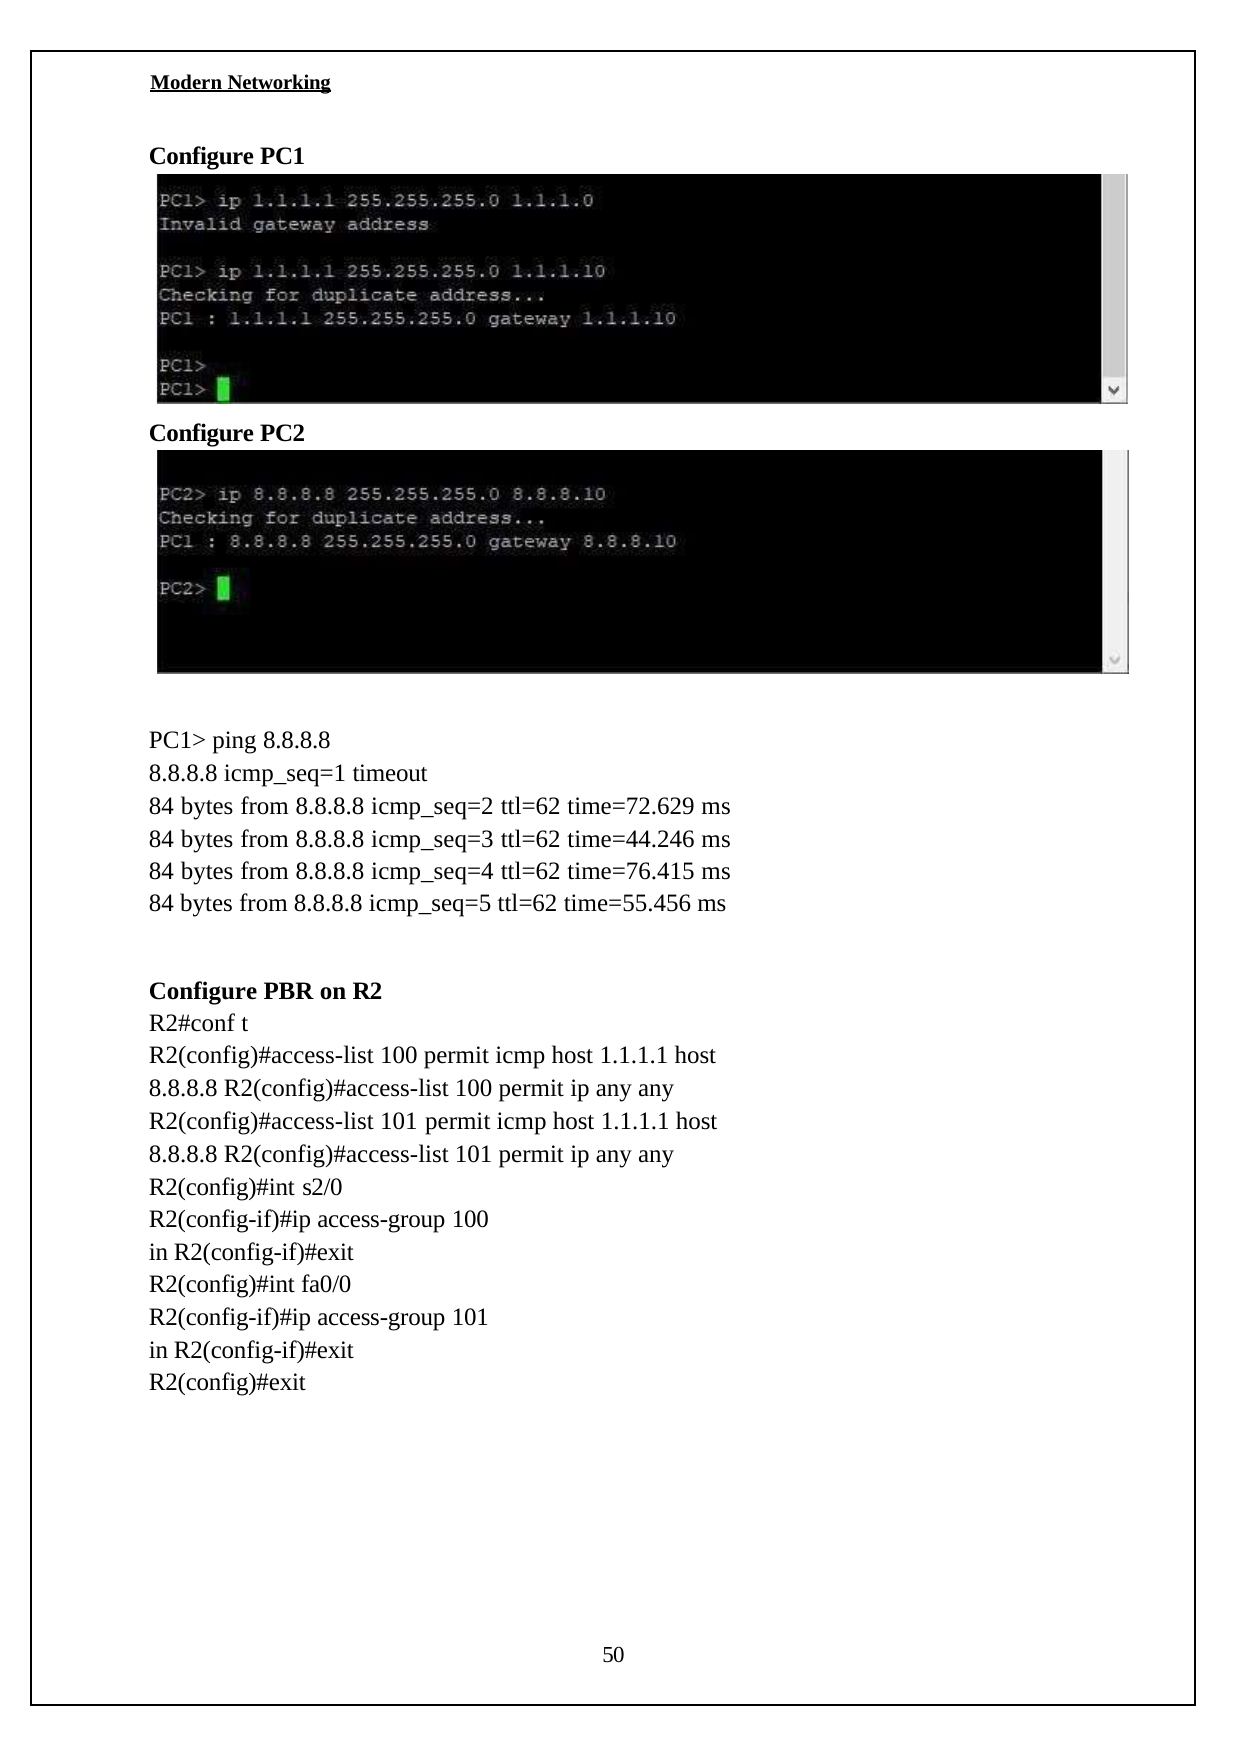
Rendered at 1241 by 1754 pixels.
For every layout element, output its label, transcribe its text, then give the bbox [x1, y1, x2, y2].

text R2(config-if)#ip access-group 101 in R2(config-if)#exit [149, 1302, 513, 1363]
picture [156, 174, 1128, 184]
text R2(config)#access-list 100 permit icmp host 1.1.1.1 host 8.8.8.8 R2(config)#access-list 100 permit ip any any R2(config)#access-list 101 permit icmp host 1.1.1.1 host 8.8.8.8 R2(config)#access-list 101 permit ip any any [149, 1040, 787, 1168]
text Configure PBR on R2 [149, 976, 1194, 1004]
text Configure PC1 [149, 141, 1194, 170]
text 84 bytes from 8.8.8.8 icmp_seq=2 ttl=62 time=72.629 ms 84 bytes from 8.8.8.8 icmp_seq=3 ttl=62 time=44.246 ms 84 bytes from 8.8.8.8 icmp_seq=4 ttl=62 time=76.415 ms 84 bytes from 8.8.8.8 icmp_seq=5 ttl=62 time=55.456 ms [149, 791, 731, 917]
text R2(config-if)#ip access-group 100 in R2(config-if)#exit [149, 1204, 513, 1266]
text PC1> ping 8.8.8.8 [149, 725, 1194, 754]
text R2#conf t [149, 1008, 1194, 1036]
text Configure PC2 [149, 184, 1194, 446]
picture [157, 450, 1129, 674]
text R2(config)#int fa0/0 [149, 1271, 1194, 1298]
text R2(config)#int s2/0 [149, 1172, 1194, 1201]
text R2(config)#exit [149, 1367, 1194, 1396]
text 8.8.8.8 icmp_seq=1 timeout [149, 758, 1194, 787]
